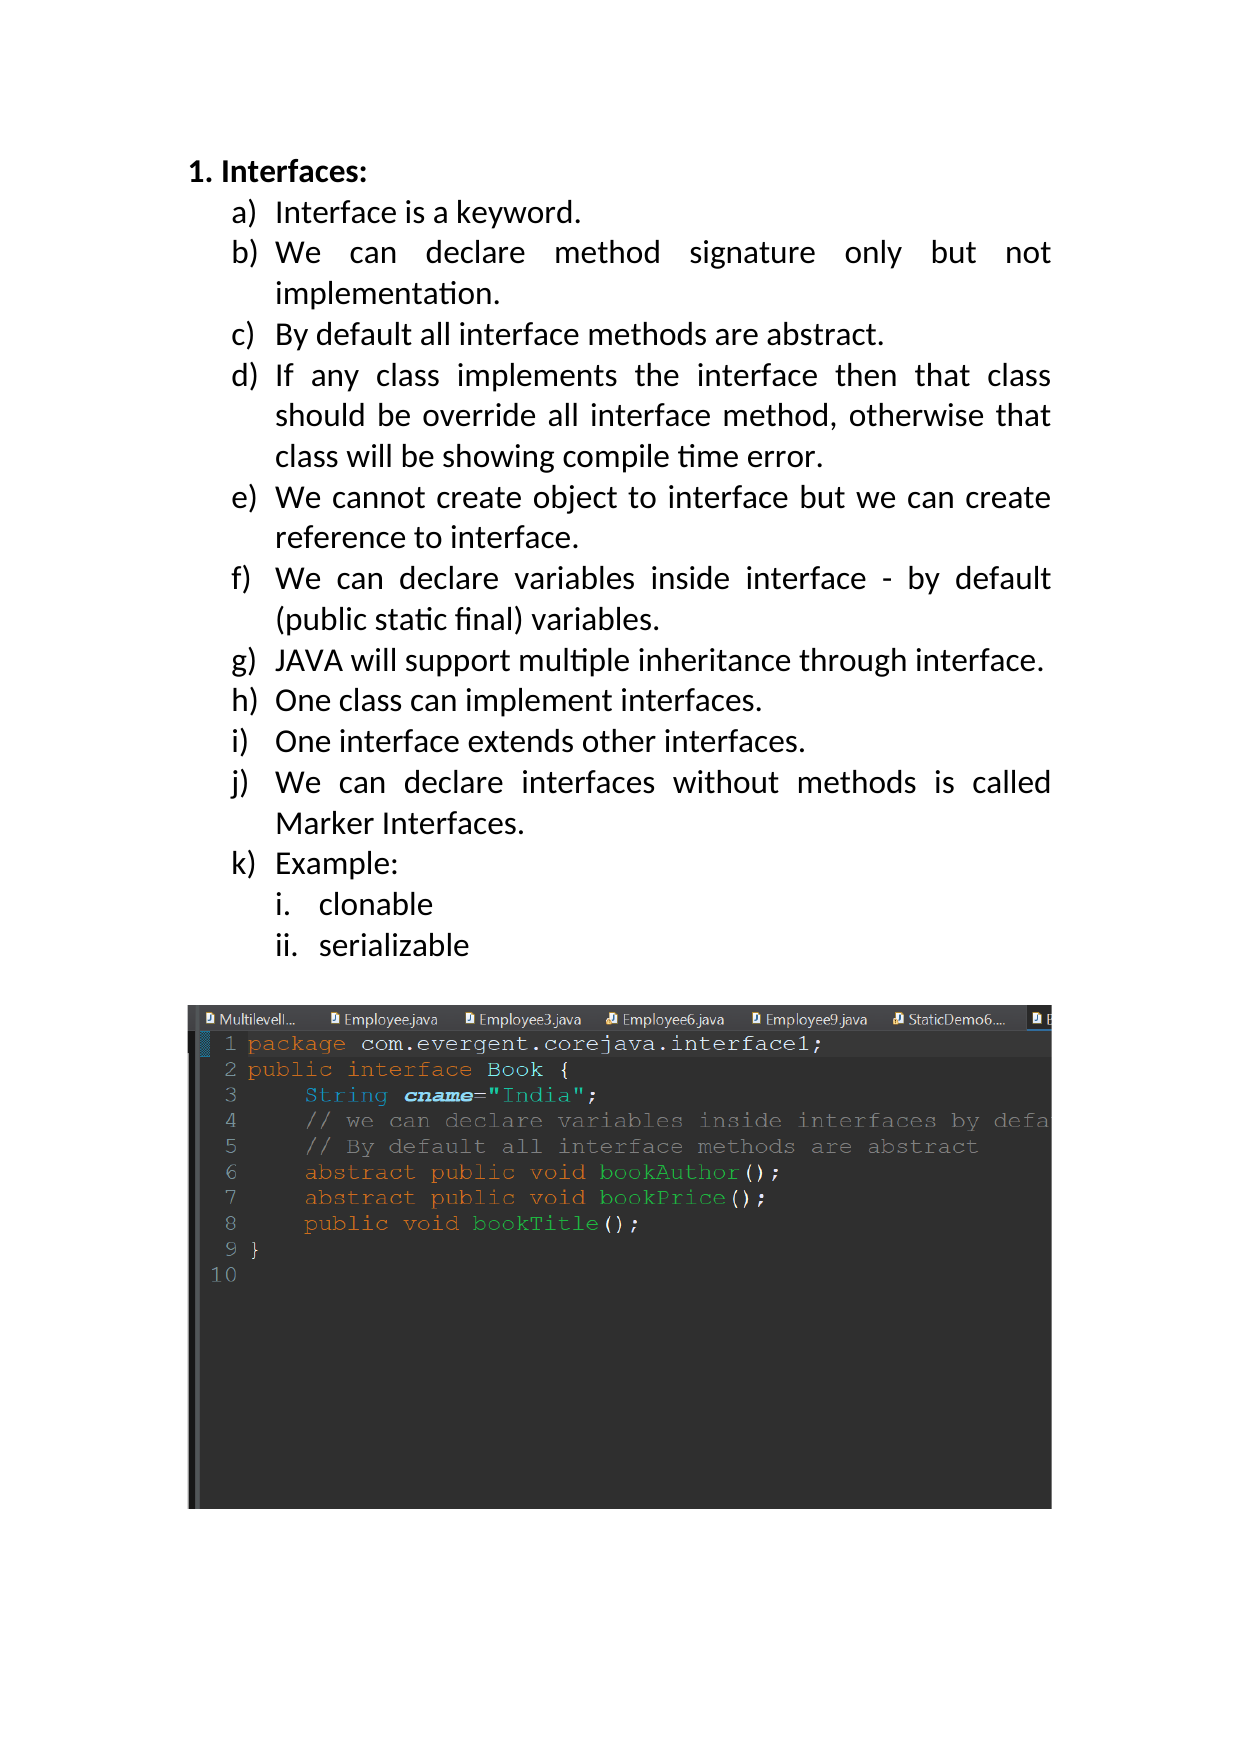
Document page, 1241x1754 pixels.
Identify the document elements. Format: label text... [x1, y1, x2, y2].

list We can declare method signature only but not implementation. [231, 231, 1053, 313]
list We can declare interfaces without methods is called Marker Interfaces. [231, 761, 1053, 842]
list If any class implements the interface then that class should be override all interface method, otherwise that class will be showing compile time error. [231, 354, 1053, 476]
list Example: [231, 842, 1053, 883]
picture [187, 1005, 1052, 1509]
list Interface is a keyword. [231, 191, 1053, 231]
list JAVA will support multiple inheritance through interface. [231, 639, 1053, 679]
list We cannot create object to interface but we can create reference to interface. [231, 476, 1053, 557]
list One class can implement interfaces. [231, 679, 1053, 720]
list By default all interface methods are abstract. [231, 313, 1053, 354]
list Interfaces: [187, 150, 1053, 191]
list We can declare variables inside interface - by default (public static final) variables. [231, 557, 1053, 639]
list clonable [275, 883, 1053, 924]
list serializable [275, 924, 1053, 964]
list One interface extends other interfaces. [231, 720, 1053, 761]
